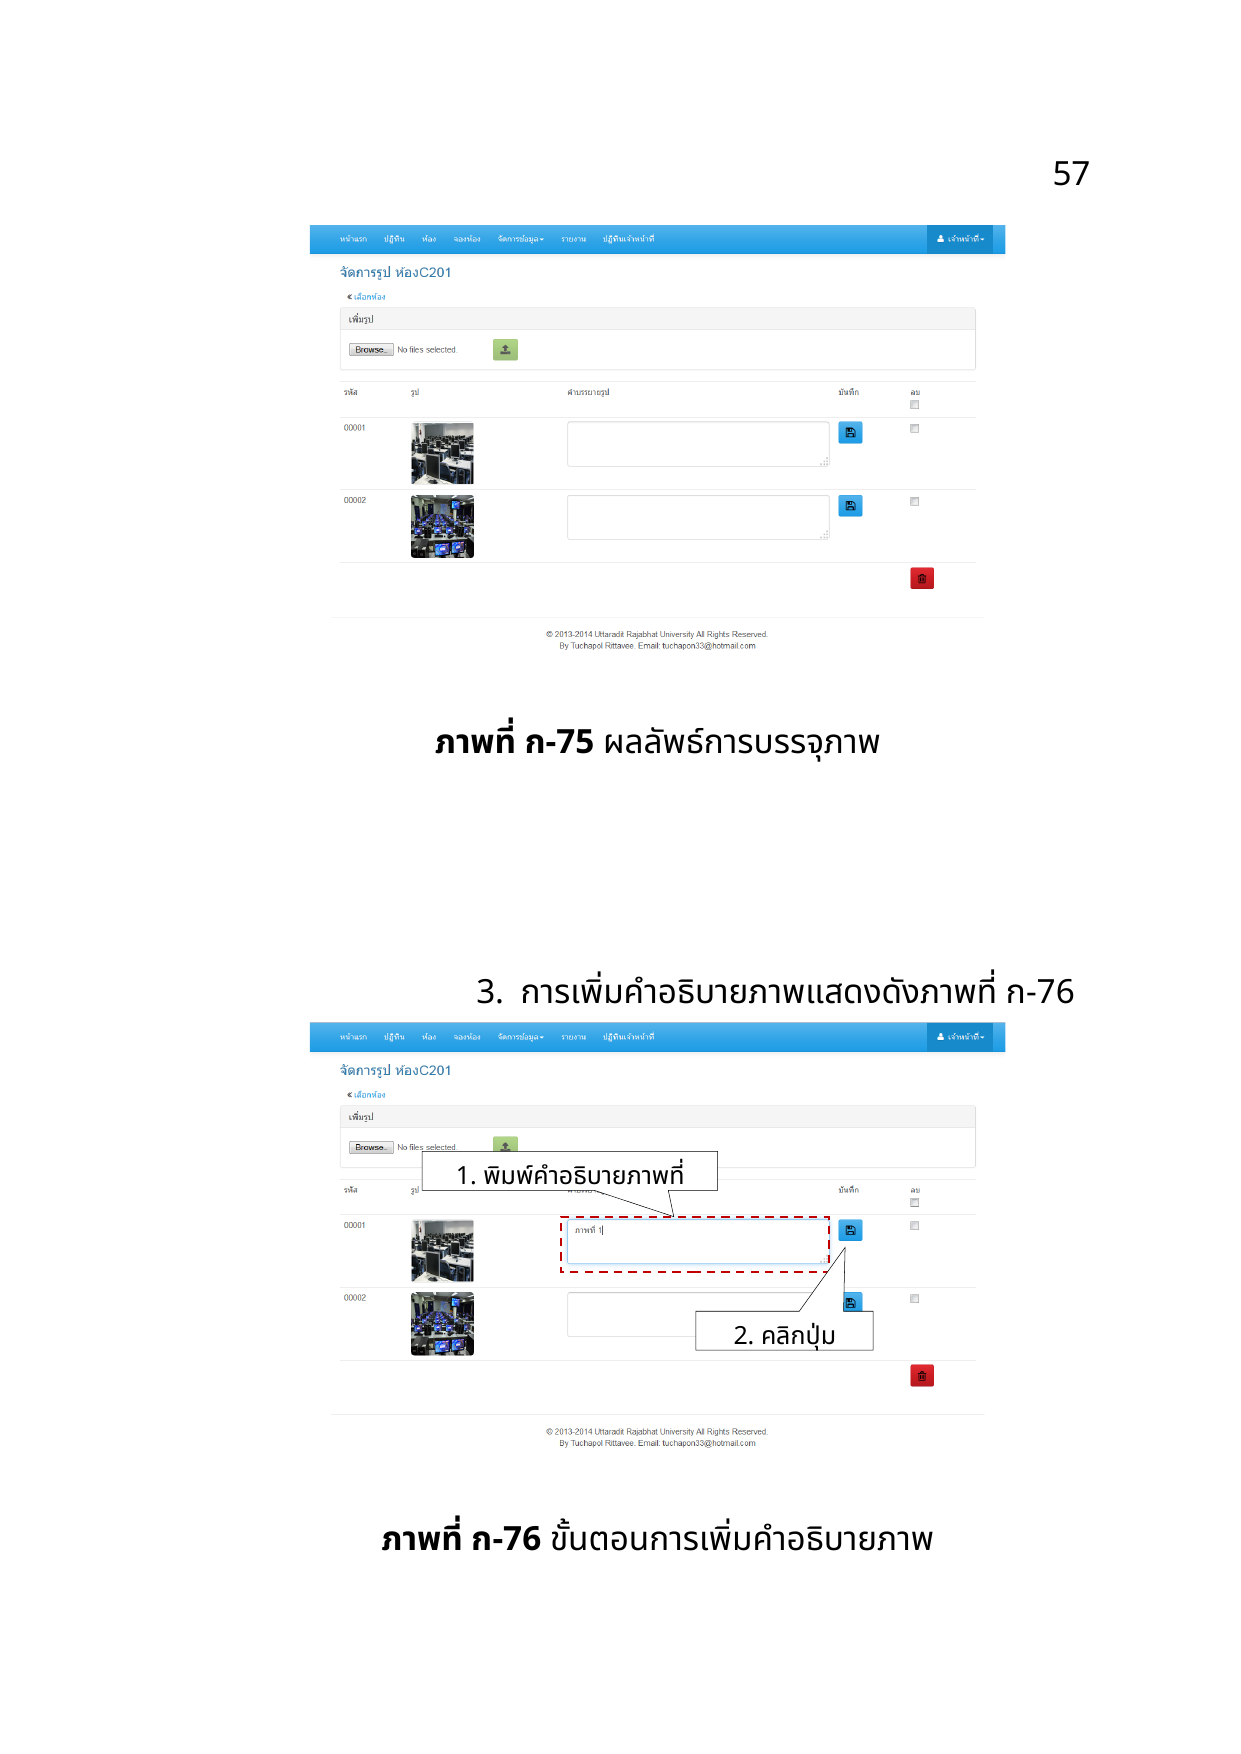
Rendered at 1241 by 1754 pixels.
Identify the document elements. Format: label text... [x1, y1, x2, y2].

picture [309, 1022, 1006, 1513]
list การเพิ่มคำอธิบายภาพแสดงดังภาพที่ ก-76 [476, 968, 1090, 1018]
picture [309, 225, 1006, 716]
text ภาพที่ ก-76 ขั้นตอนการเพิ่มคำอธิบายภาพ [225, 1515, 1090, 1565]
text ภาพที่ ก-75 ผลลัพธ์การบรรจุภาพ [225, 717, 1090, 768]
